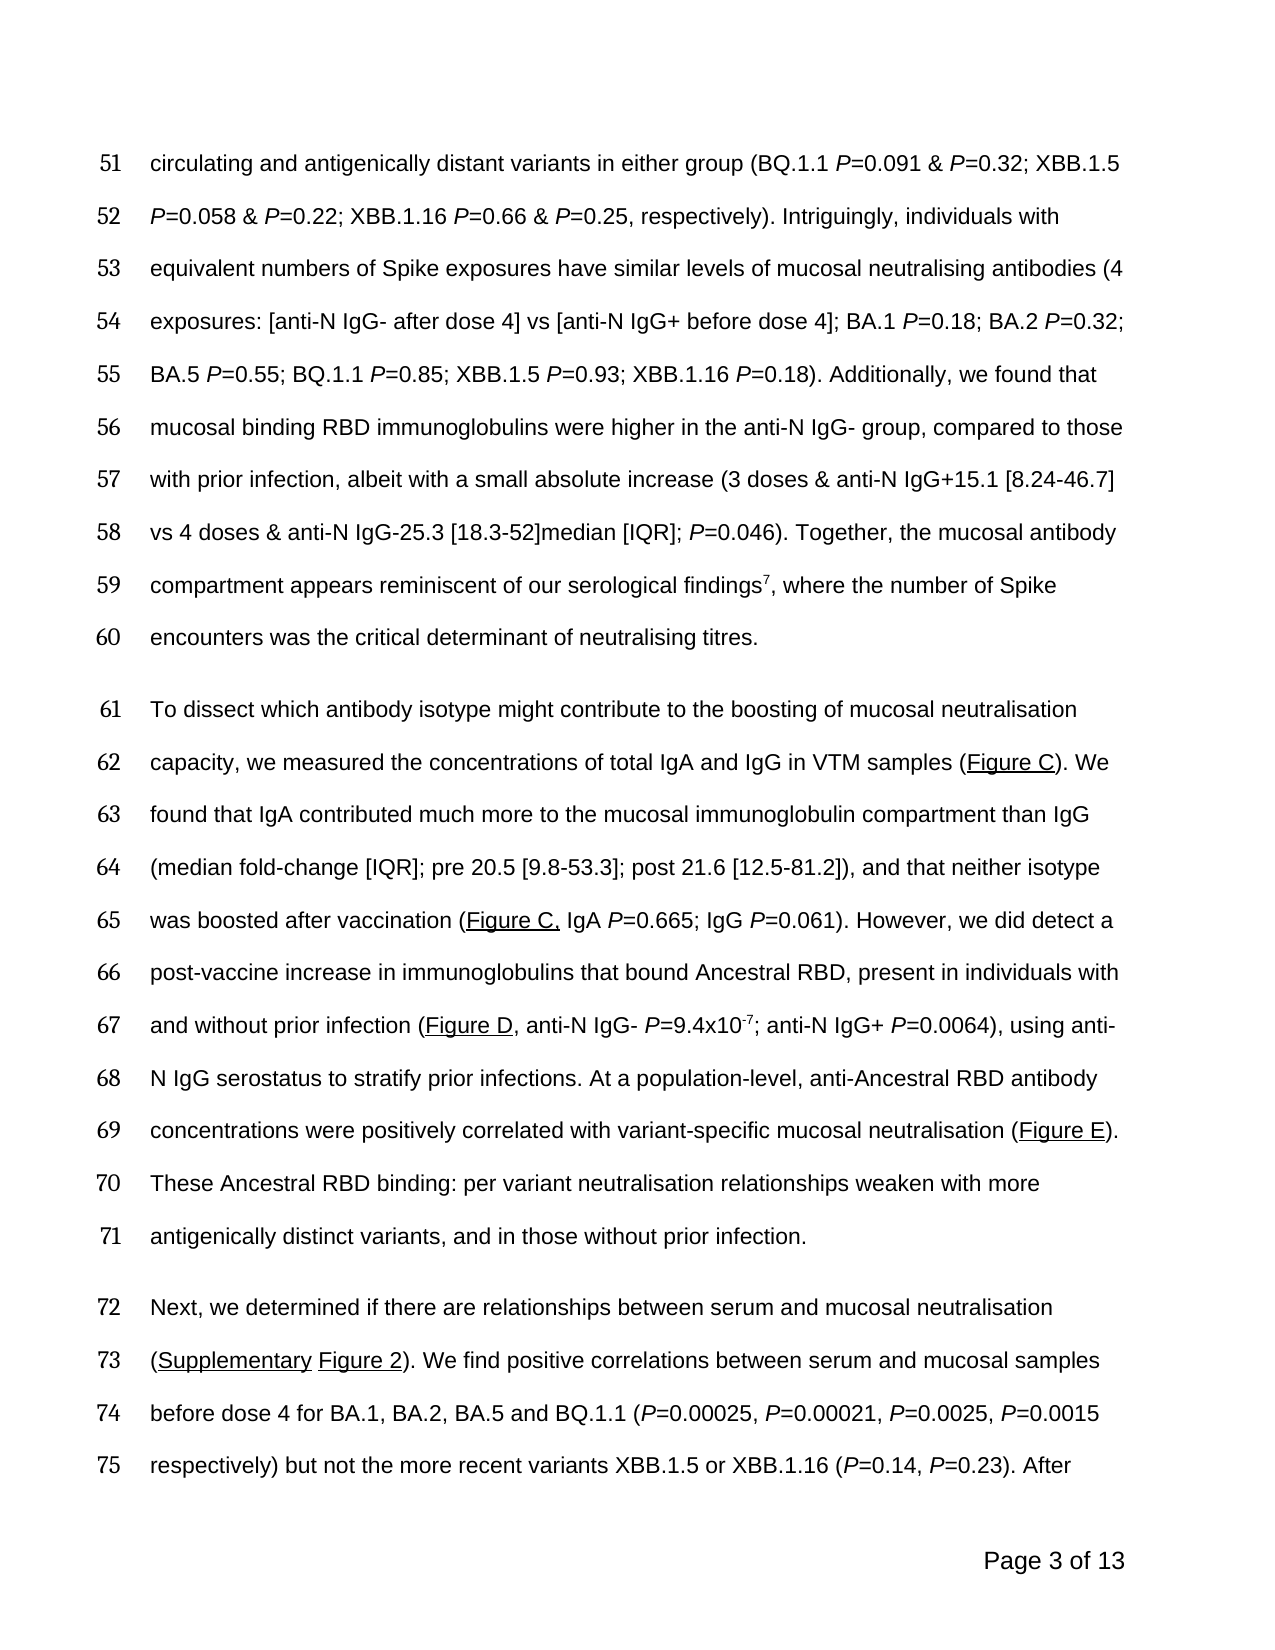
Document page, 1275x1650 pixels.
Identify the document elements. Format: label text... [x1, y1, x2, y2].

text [150, 1294, 1125, 1479]
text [150, 150, 1125, 651]
text To dissect which antibody isotype might contribute to the boosting of mucosal neutralisation capacity, we measured the concentrations of total IgA and IgG in VTM samples (Figure C). We found that IgA contributed much more to the mucosal immunoglobulin compartment than IgG (median fold-change [IQR]; pre 20.5 [9.8-53.3]; post 21.6 [12.5-81.2]), and that neither isotype was boosted after vaccination (Figure C, IgA P=0.665; IgG P=0.061). However, we did detect a post-vaccine increase in immunoglobulins that bound Ancestral RBD, present in individuals with and without prior infection (Figure D, anti-N IgG- P=9.4x10-7; anti-N IgG+ P=0.0064), using anti-N IgG serostatus to stratify prior infections. At a population-level, anti-Ancestral RBD antibody concentrations were positively correlated with variant-specific mucosal neutralisation (Figure E). These Ancestral RBD binding: per variant neutralisation relationships weaken with more antigenically distinct variants, and in those without prior infection. [150, 696, 1125, 1249]
